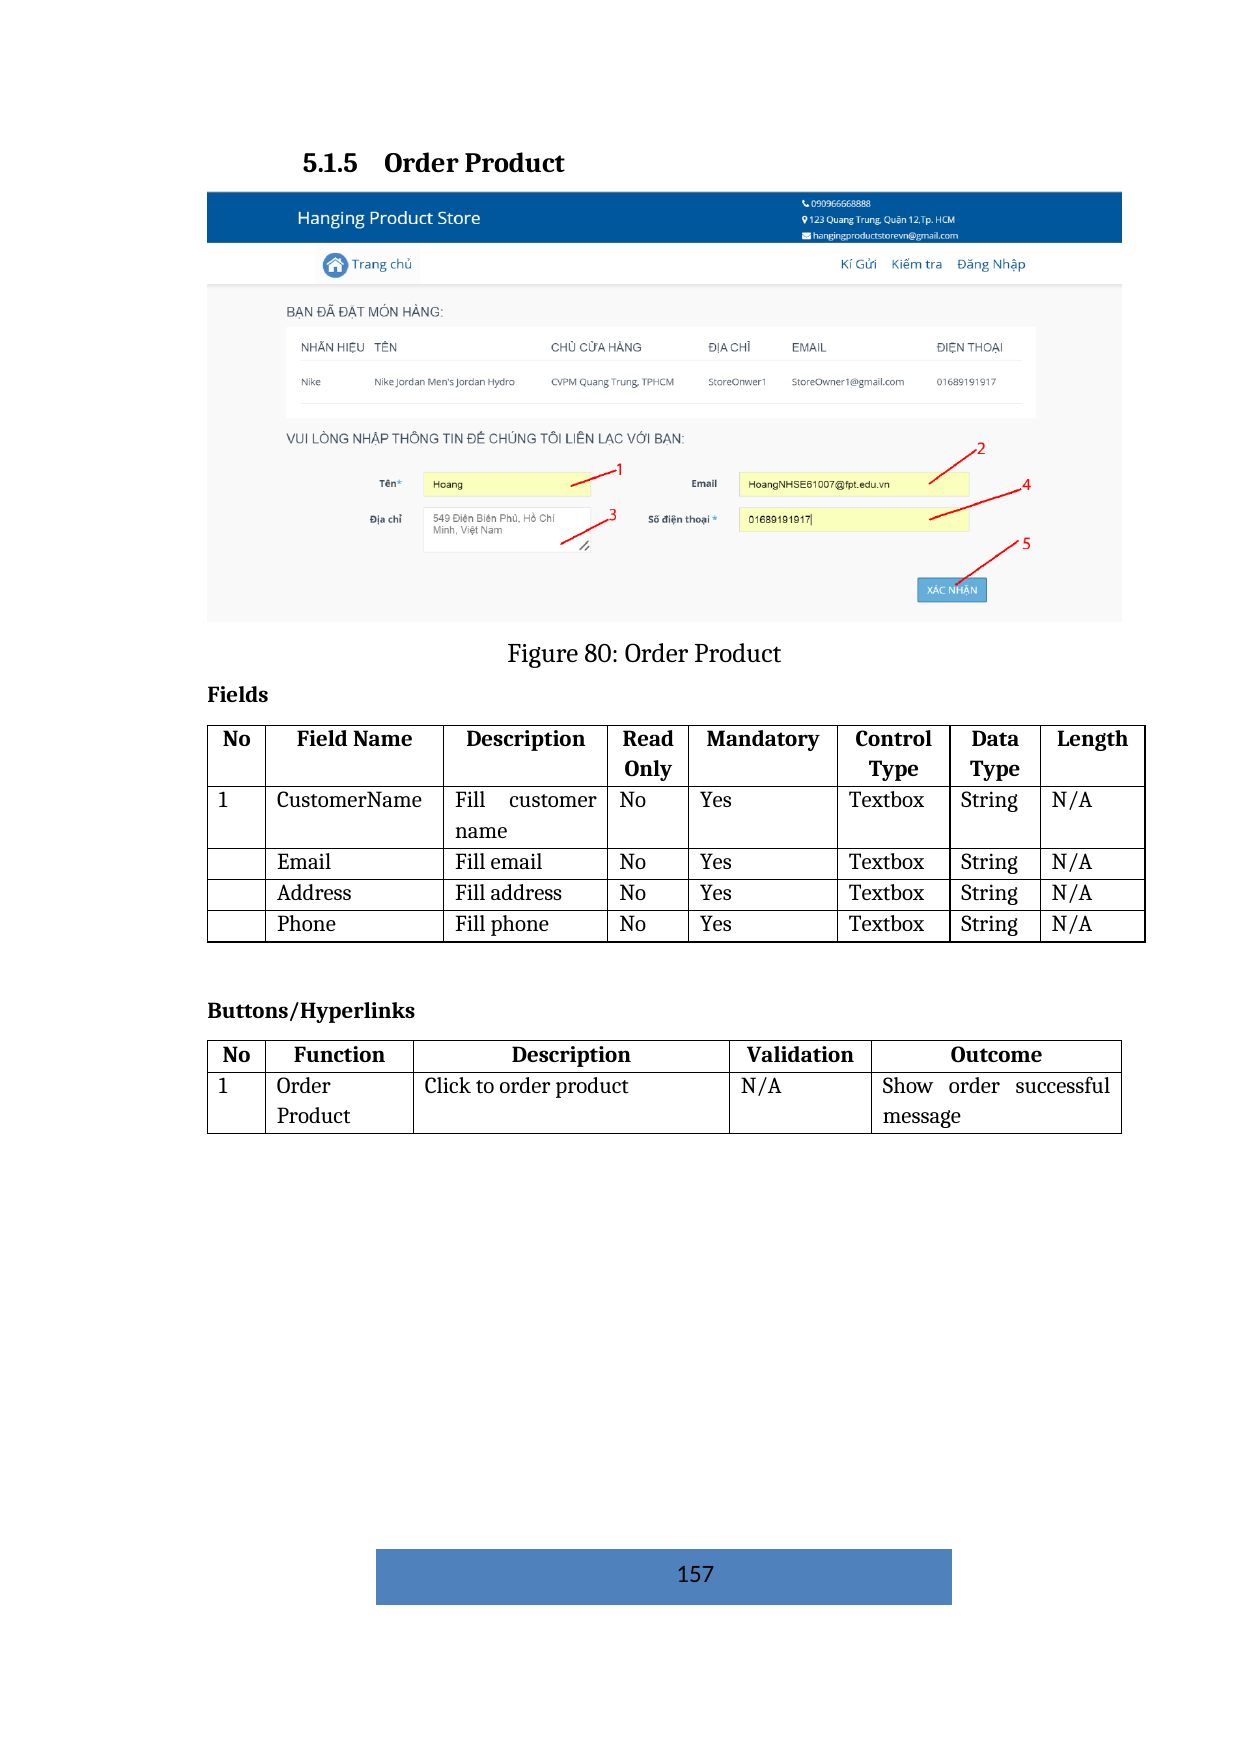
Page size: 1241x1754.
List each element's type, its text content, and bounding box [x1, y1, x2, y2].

table_cell Phone [266, 911, 443, 941]
table_cell Textbox [838, 849, 949, 879]
table_header Outcome [872, 1041, 1121, 1072]
table_cell Textbox [838, 787, 949, 848]
table_cell Fill address [444, 880, 607, 910]
table_cell Show order successful message [872, 1073, 1121, 1133]
text Figure 80: Order Product [507, 638, 1122, 669]
table_cell No [608, 880, 688, 910]
table_cell Yes [689, 787, 837, 848]
table_cell Click to order product [414, 1073, 729, 1133]
table_cell [208, 911, 265, 941]
table_cell Fill email [444, 849, 607, 879]
table_cell Fill phone [444, 911, 607, 941]
table_cell N/A [1041, 880, 1144, 910]
table_header No [208, 1041, 265, 1072]
table_cell String [951, 787, 1040, 848]
table_cell Textbox [838, 911, 949, 941]
table_cell N/A [1041, 787, 1144, 848]
table_cell Order Product [266, 1073, 413, 1133]
table_cell String [951, 880, 1040, 910]
table_cell String [951, 911, 1040, 941]
table_header Field Name [266, 726, 443, 786]
table_cell Email [266, 849, 443, 879]
table_cell String [951, 849, 1040, 879]
table_cell N/A [1041, 911, 1144, 941]
subtitle Order Product [303, 147, 1122, 179]
table_header Control Type [838, 726, 949, 786]
text Fields [207, 682, 1122, 708]
table_cell No [608, 849, 688, 879]
table_cell 1 [208, 1073, 265, 1133]
table_header Description [414, 1041, 729, 1072]
table_cell Yes [689, 911, 837, 941]
table_header Mandatory [689, 726, 837, 786]
table_cell [208, 849, 265, 879]
table_cell Fill customer name [444, 787, 607, 848]
table_cell Yes [689, 880, 837, 910]
table_header Length [1041, 726, 1144, 786]
table_header Validation [730, 1041, 871, 1072]
table_header No [208, 726, 265, 786]
table_header Description [444, 726, 607, 786]
table_cell CustomerName [266, 787, 443, 848]
table_cell No [608, 911, 688, 941]
table_cell No [608, 787, 688, 848]
table_header Read Only [608, 726, 688, 786]
table_cell N/A [1041, 849, 1144, 879]
table_cell Address [266, 880, 443, 910]
text Buttons/Hyperlinks [207, 998, 1122, 1024]
picture [207, 191, 1122, 622]
table_cell N/A [730, 1073, 871, 1133]
table_cell Textbox [838, 880, 949, 910]
table_cell 1 [208, 787, 265, 848]
table_header Data Type [951, 726, 1040, 786]
table_cell Yes [689, 849, 837, 879]
table_cell [208, 880, 265, 910]
table_header Function [266, 1041, 413, 1072]
